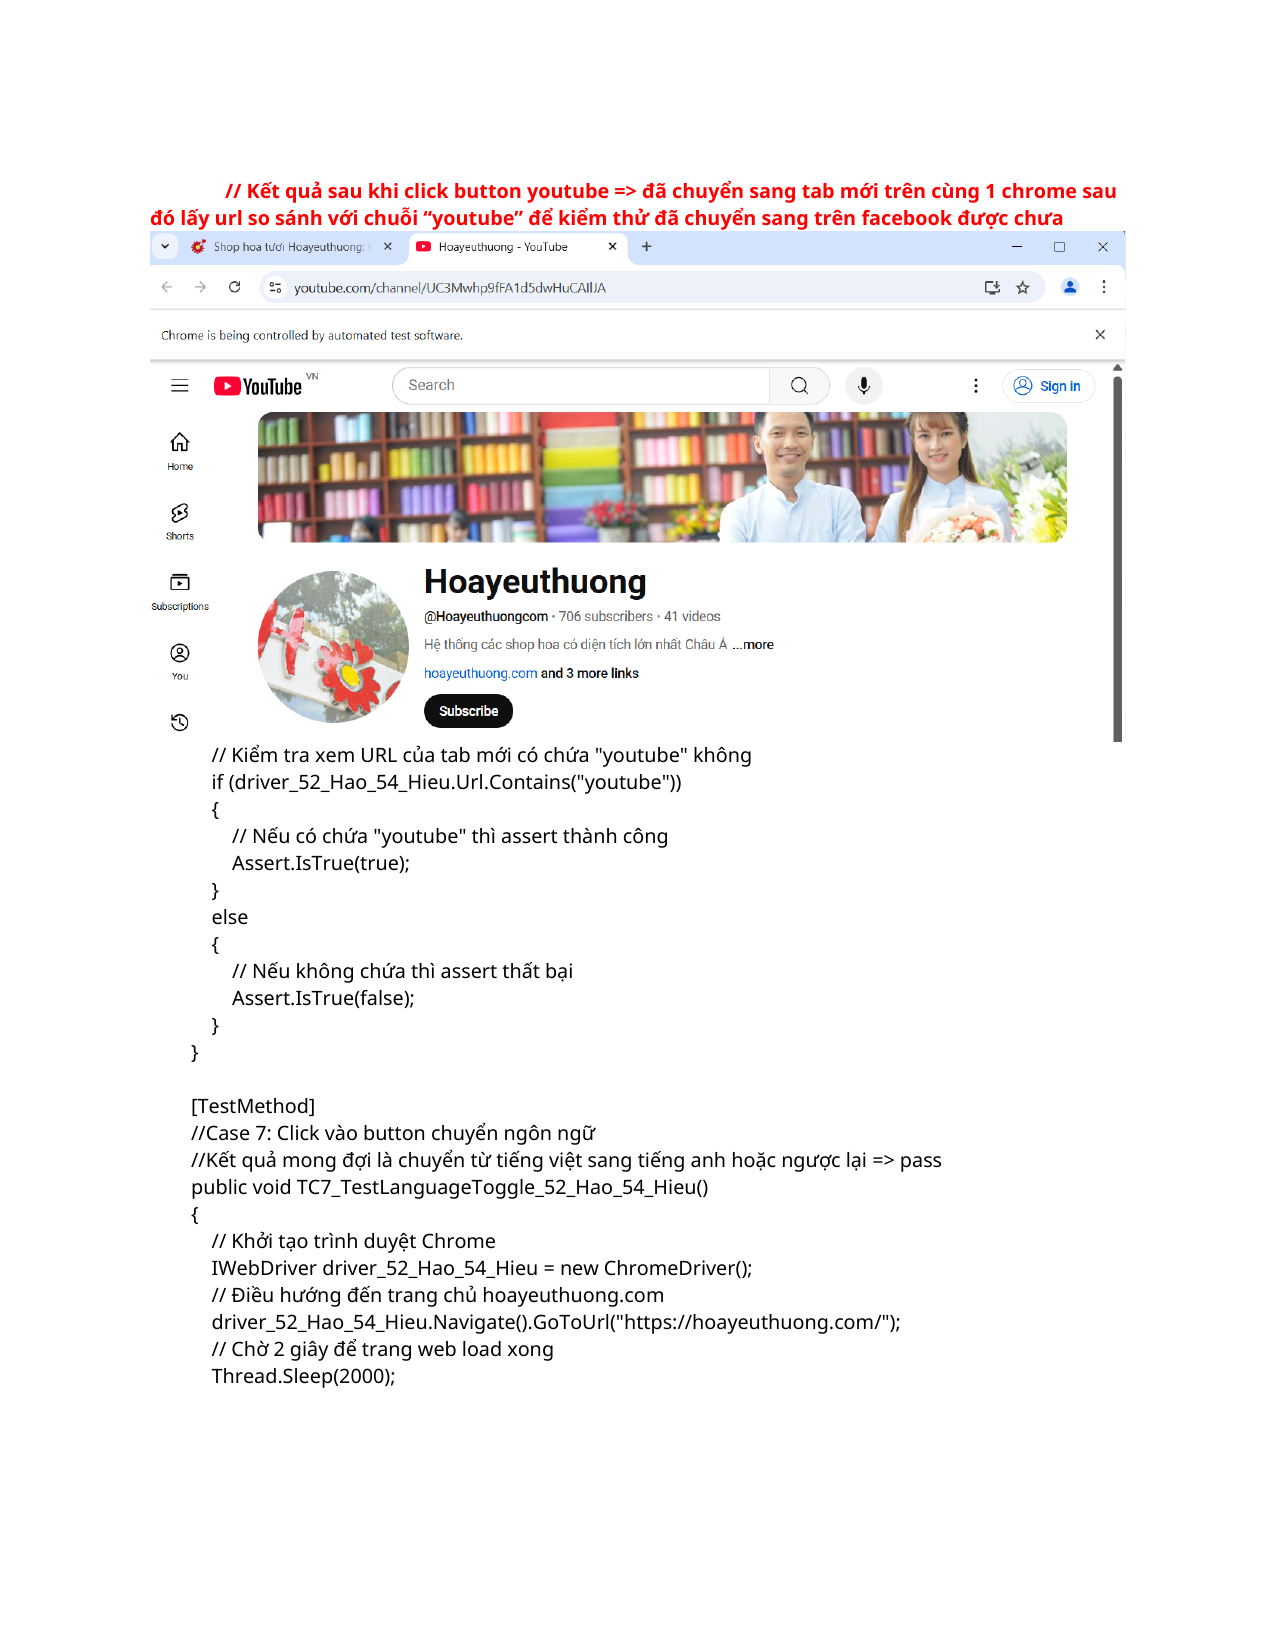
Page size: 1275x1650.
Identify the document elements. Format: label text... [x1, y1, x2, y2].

text // Kiểm tra xem URL của tab mới có chứa "youtube" không [150, 742, 1125, 768]
text { [150, 1200, 1125, 1227]
text driver_52_Hao_54_Hieu.Navigate().GoToUrl("https://hoayeuthuong.com/"); [150, 1308, 1125, 1335]
text Assert.IsTrue(true); [150, 849, 1125, 876]
text // Nếu không chứa thì assert thất bại [150, 957, 1125, 984]
text if (driver_52_Hao_54_Hieu.Url.Contains("youtube")) [150, 768, 1125, 795]
text Thread.Sleep(2000); [150, 1362, 1125, 1389]
text { [150, 795, 1125, 822]
text [TestMethod] [150, 1092, 1125, 1119]
text { [150, 930, 1125, 957]
text // Chờ 2 giây để trang web load xong [150, 1335, 1125, 1362]
text } [150, 1038, 1125, 1065]
text } [150, 876, 1125, 903]
text public void TC7_TestLanguageToggle_52_Hao_54_Hieu() [150, 1173, 1125, 1200]
text IWebDriver driver_52_Hao_54_Hieu = new ChromeDriver(); [150, 1254, 1125, 1281]
text // Điều hướng đến trang chủ hoayeuthuong.com [150, 1281, 1125, 1308]
text Assert.IsTrue(false); [150, 984, 1125, 1011]
text //Case 7: Click vào button chuyển ngôn ngữ [150, 1119, 1125, 1146]
text //Kết quả mong đợi là chuyển từ tiếng việt sang tiếng anh hoặc ngược lại => pass [150, 1146, 1125, 1173]
picture [150, 231, 1125, 742]
text // Kết quả sau khi click button youtube => đã chuyển sang tab mới trên cùng 1 chrome sau đó lấy url so sánh với chuỗi “youtube” để kiểm thử đã chuyển sang trên facebook được chưa [150, 177, 1125, 231]
text // Nếu có chứa "youtube" thì assert thành công [150, 822, 1125, 849]
text } [150, 1011, 1125, 1038]
text // Khởi tạo trình duyệt Chrome [150, 1227, 1125, 1254]
text else [150, 903, 1125, 930]
